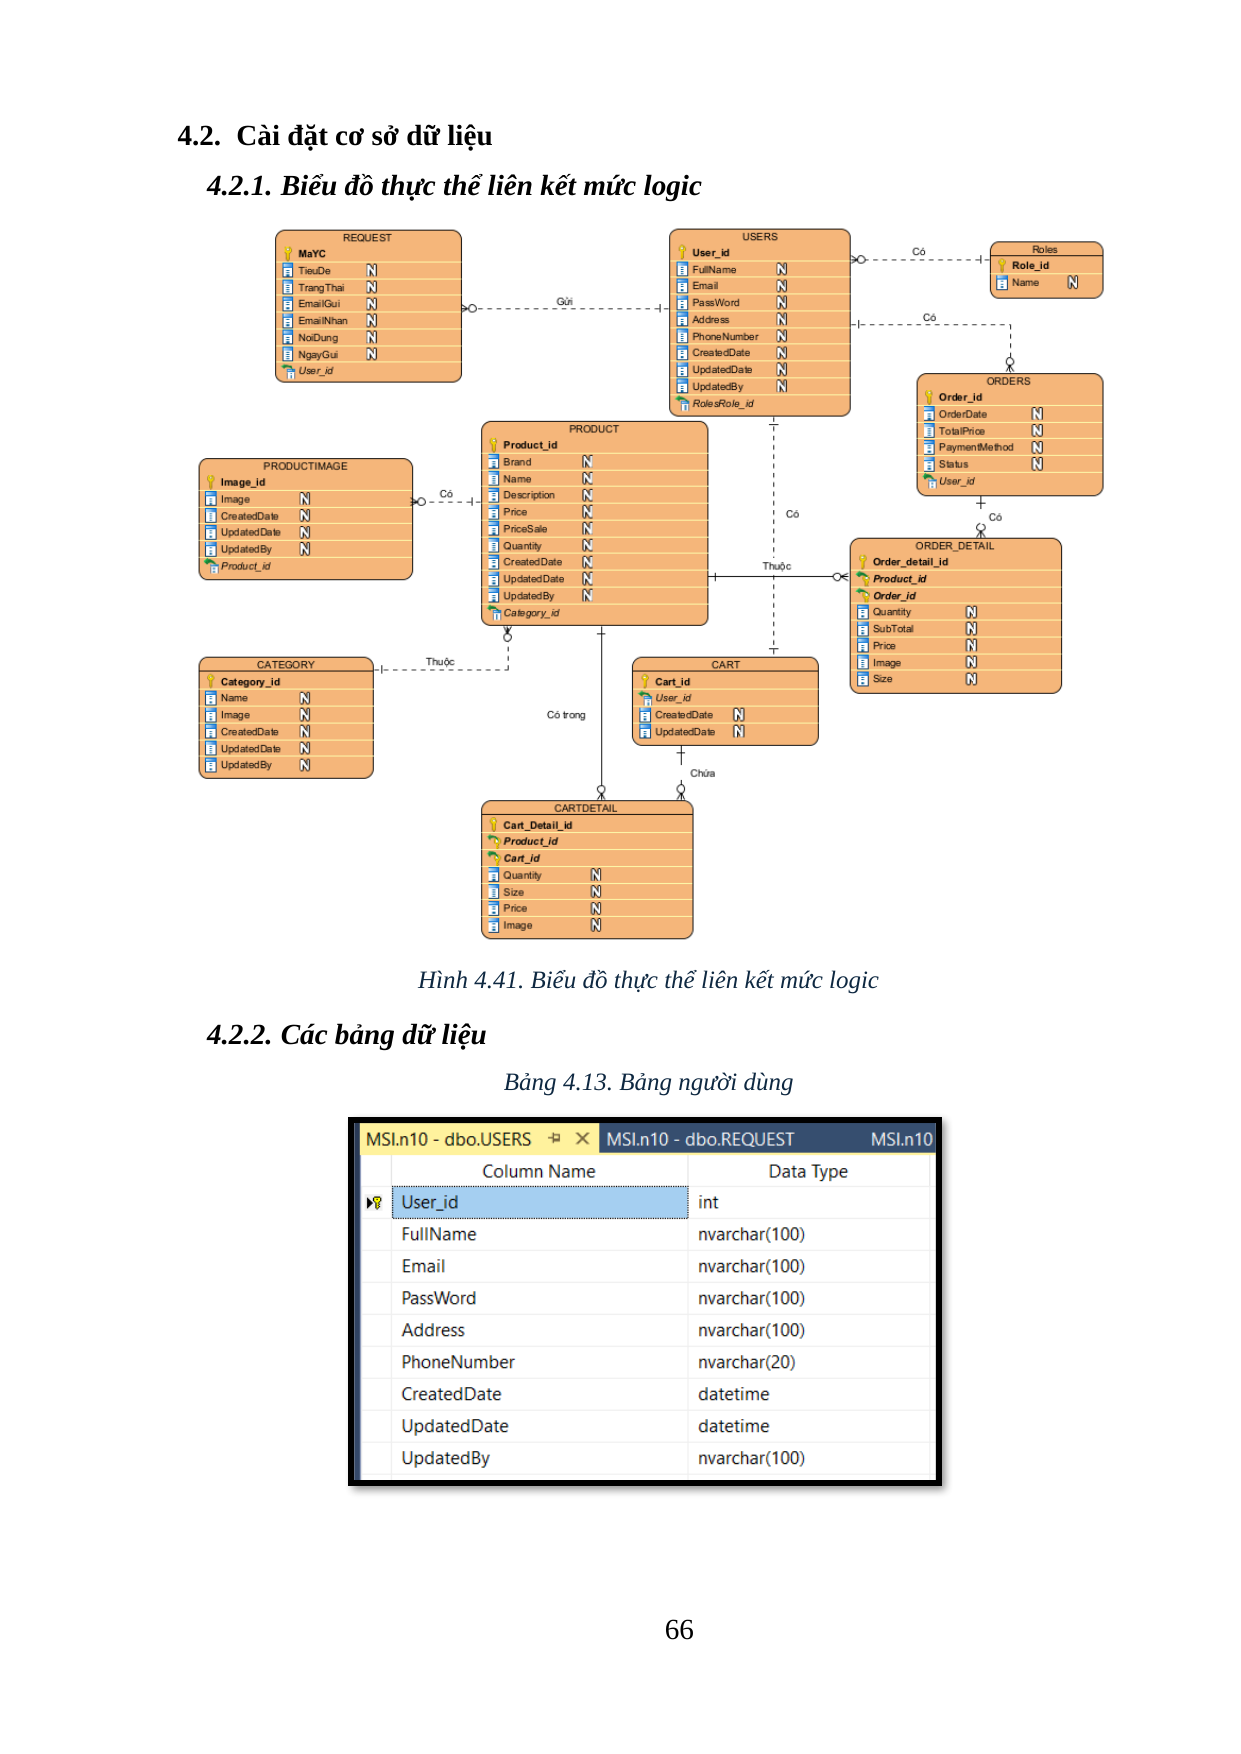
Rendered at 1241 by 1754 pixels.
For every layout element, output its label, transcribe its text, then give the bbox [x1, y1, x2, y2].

subtitle Các bảng dữ liệu [207, 1017, 1122, 1051]
picture [188, 218, 1111, 941]
subtitle Cài đặt cơ sở dữ liệu [177, 118, 1122, 152]
picture [354, 1123, 936, 1480]
subtitle Biểu đồ thực thể liên kết mức logic [207, 168, 1122, 202]
